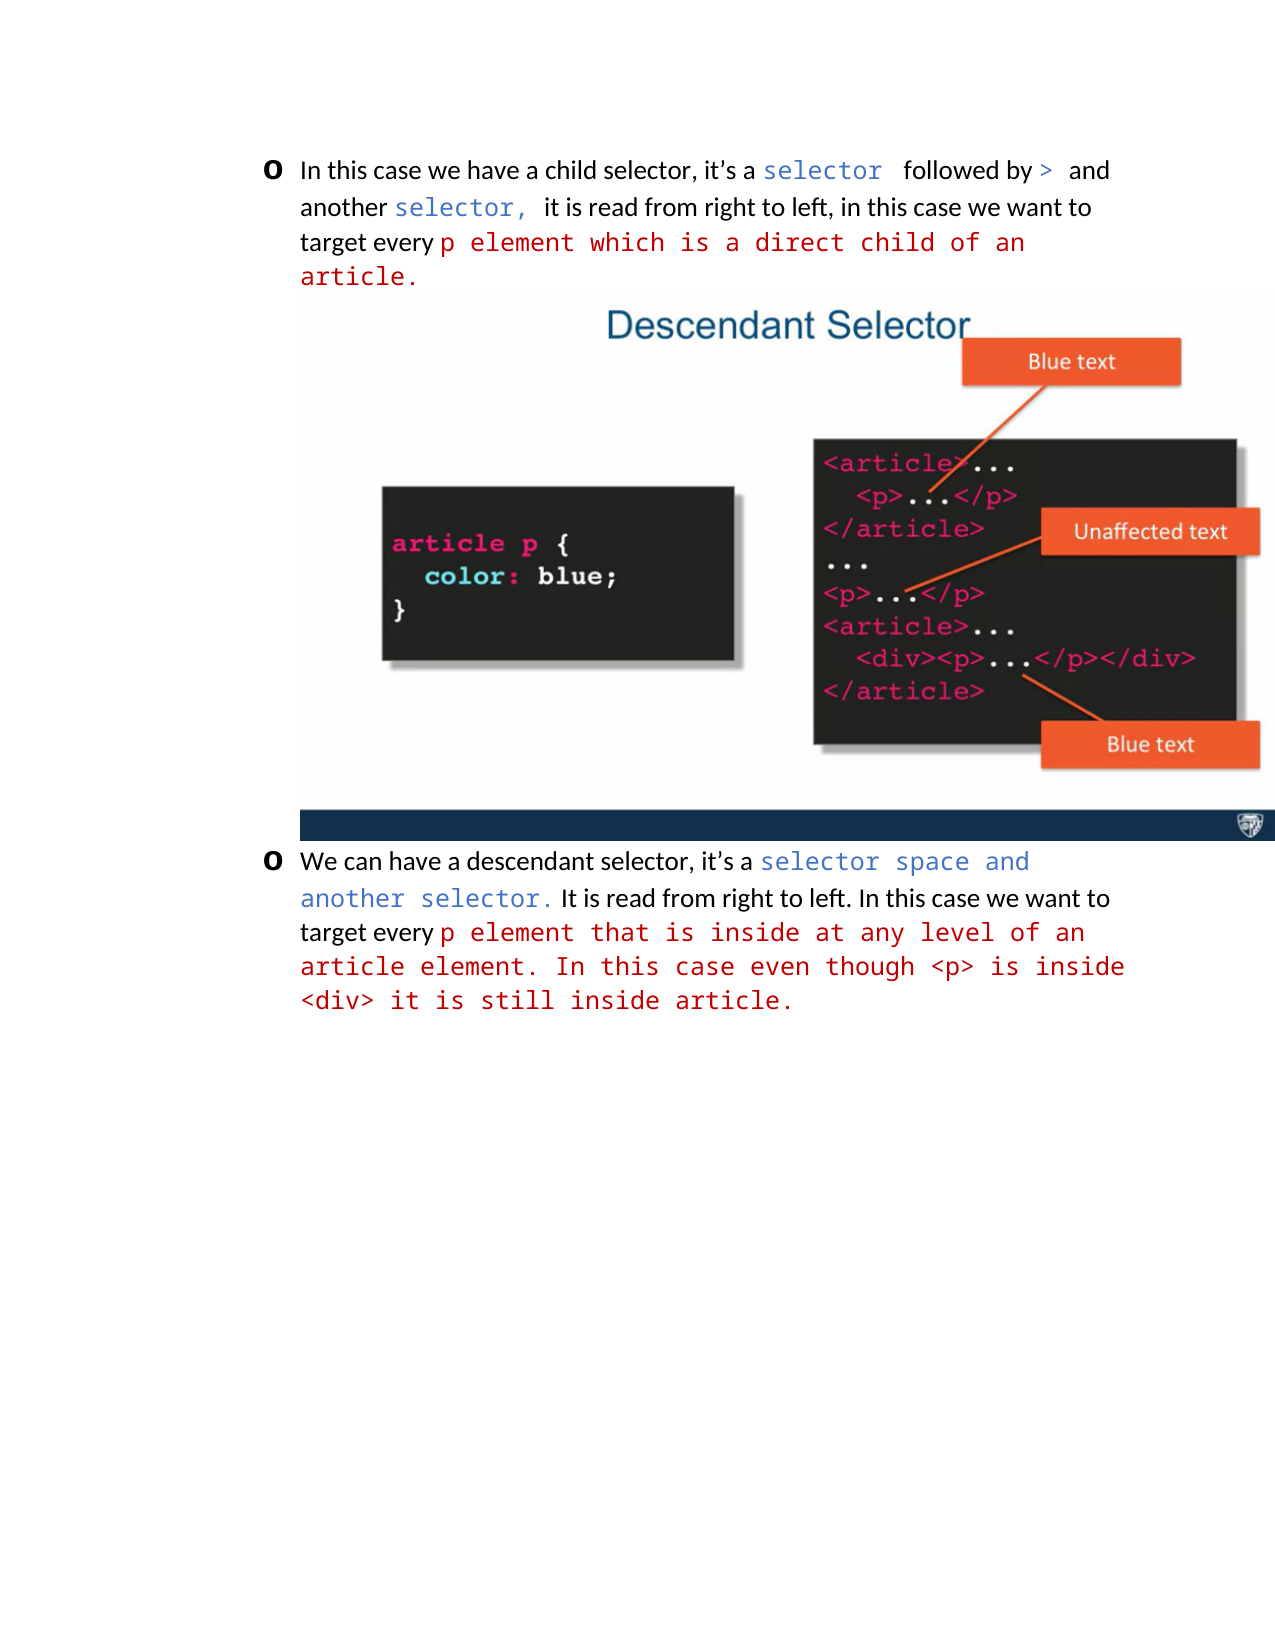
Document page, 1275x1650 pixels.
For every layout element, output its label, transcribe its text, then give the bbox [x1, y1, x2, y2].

list In this case we have a child selector, it’s a selector followed by > and another selector, it is read from right to left, in this case we want to target every p element which is a direct child of an article. [262, 150, 1125, 292]
list We can have a descendant selector, it’s a selector space and another selector. It is read from right to left. In this case we want to target every p element that is inside at any level of an article element. In this case even though <p> is inside <div> it is still inside article. [262, 841, 1125, 1017]
picture [300, 292, 1275, 841]
